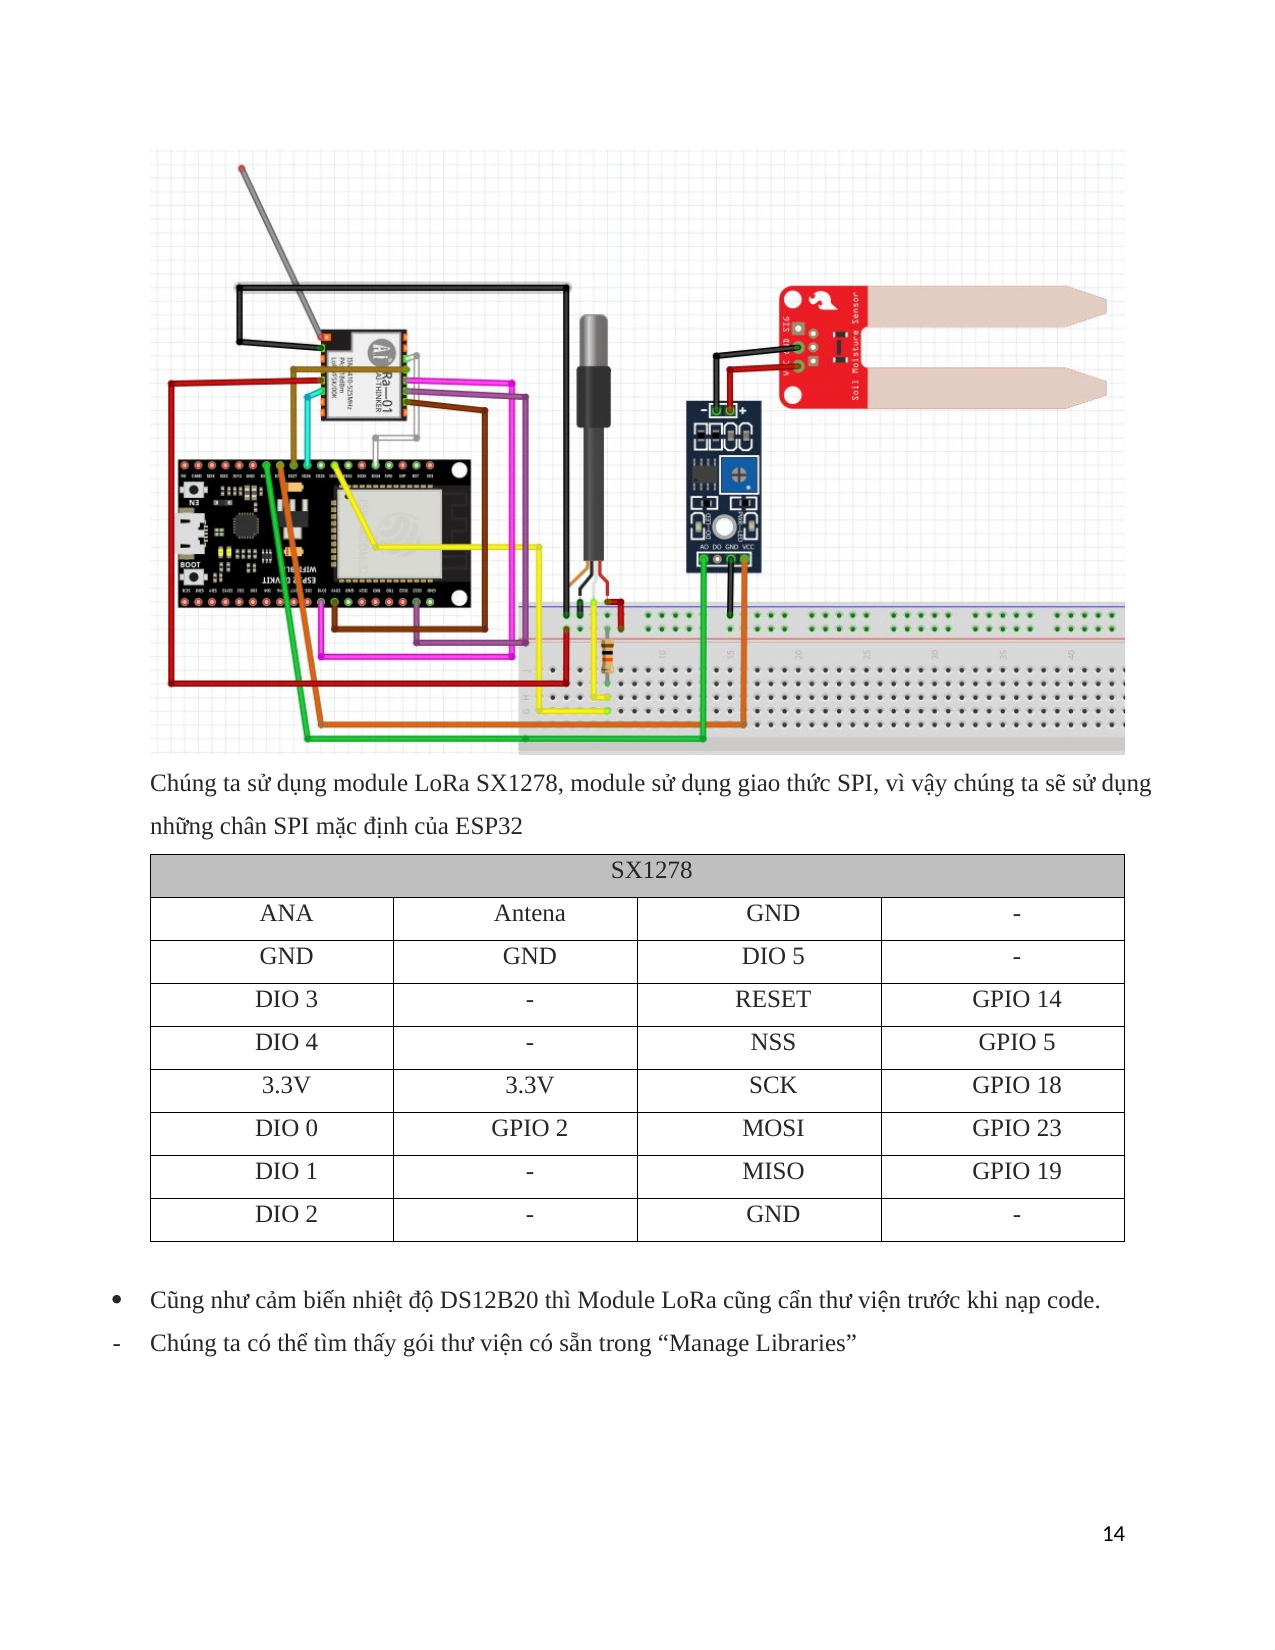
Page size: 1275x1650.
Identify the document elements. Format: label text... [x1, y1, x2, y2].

table_cell Antena [394, 898, 637, 940]
table_cell GPIO 19 [882, 1156, 1124, 1198]
table_cell GND [638, 898, 881, 940]
list Chúng ta có thể tìm thấy gói thư viện có sẵn trong “Manage Libraries” [112, 1328, 1153, 1357]
table_cell RESET [638, 984, 881, 1026]
table_cell GPIO 5 [882, 1027, 1124, 1069]
table_cell DIO 0 [151, 1113, 393, 1155]
table_cell SCK [638, 1070, 881, 1112]
table_cell MISO [638, 1156, 881, 1198]
table_cell - [394, 984, 637, 1026]
table_cell - [394, 1027, 637, 1069]
table_cell MOSI [638, 1113, 881, 1155]
picture [150, 150, 1125, 755]
table_cell ANA [151, 898, 393, 940]
table_cell GPIO 18 [882, 1070, 1124, 1112]
table_cell DIO 1 [151, 1156, 393, 1198]
table_cell DIO 3 [151, 984, 393, 1026]
table_cell - [882, 1199, 1124, 1241]
table_cell GND [638, 1199, 881, 1241]
table_header SX1278 [151, 855, 1124, 897]
table_cell NSS [638, 1027, 881, 1069]
table_cell - [394, 1156, 637, 1198]
table_cell DIO 2 [151, 1199, 393, 1241]
list Cũng như cảm biến nhiệt độ DS12B20 thì Module LoRa cũng cẩn thư viện trước khi nạp code. [112, 1285, 1153, 1313]
table_cell GPIO 14 [882, 984, 1124, 1026]
table_cell GPIO 2 [394, 1113, 637, 1155]
table_cell DIO 5 [638, 941, 881, 983]
table_cell - [394, 1199, 637, 1241]
table_cell 3.3V [394, 1070, 637, 1112]
table_cell GND [394, 941, 637, 983]
table_cell DIO 4 [151, 1027, 393, 1069]
table_cell 3.3V [151, 1070, 393, 1112]
table_cell - [882, 898, 1124, 940]
table_cell GPIO 23 [882, 1113, 1124, 1155]
table_cell GND [151, 941, 393, 983]
text Chúng ta sử dụng module LoRa SX1278, module sử dụng giao thức SPI, vì vậy chúng ta sẽ sử dụng những chân SPI mặc định của ESP32 [150, 768, 1153, 840]
table_cell - [882, 941, 1124, 983]
